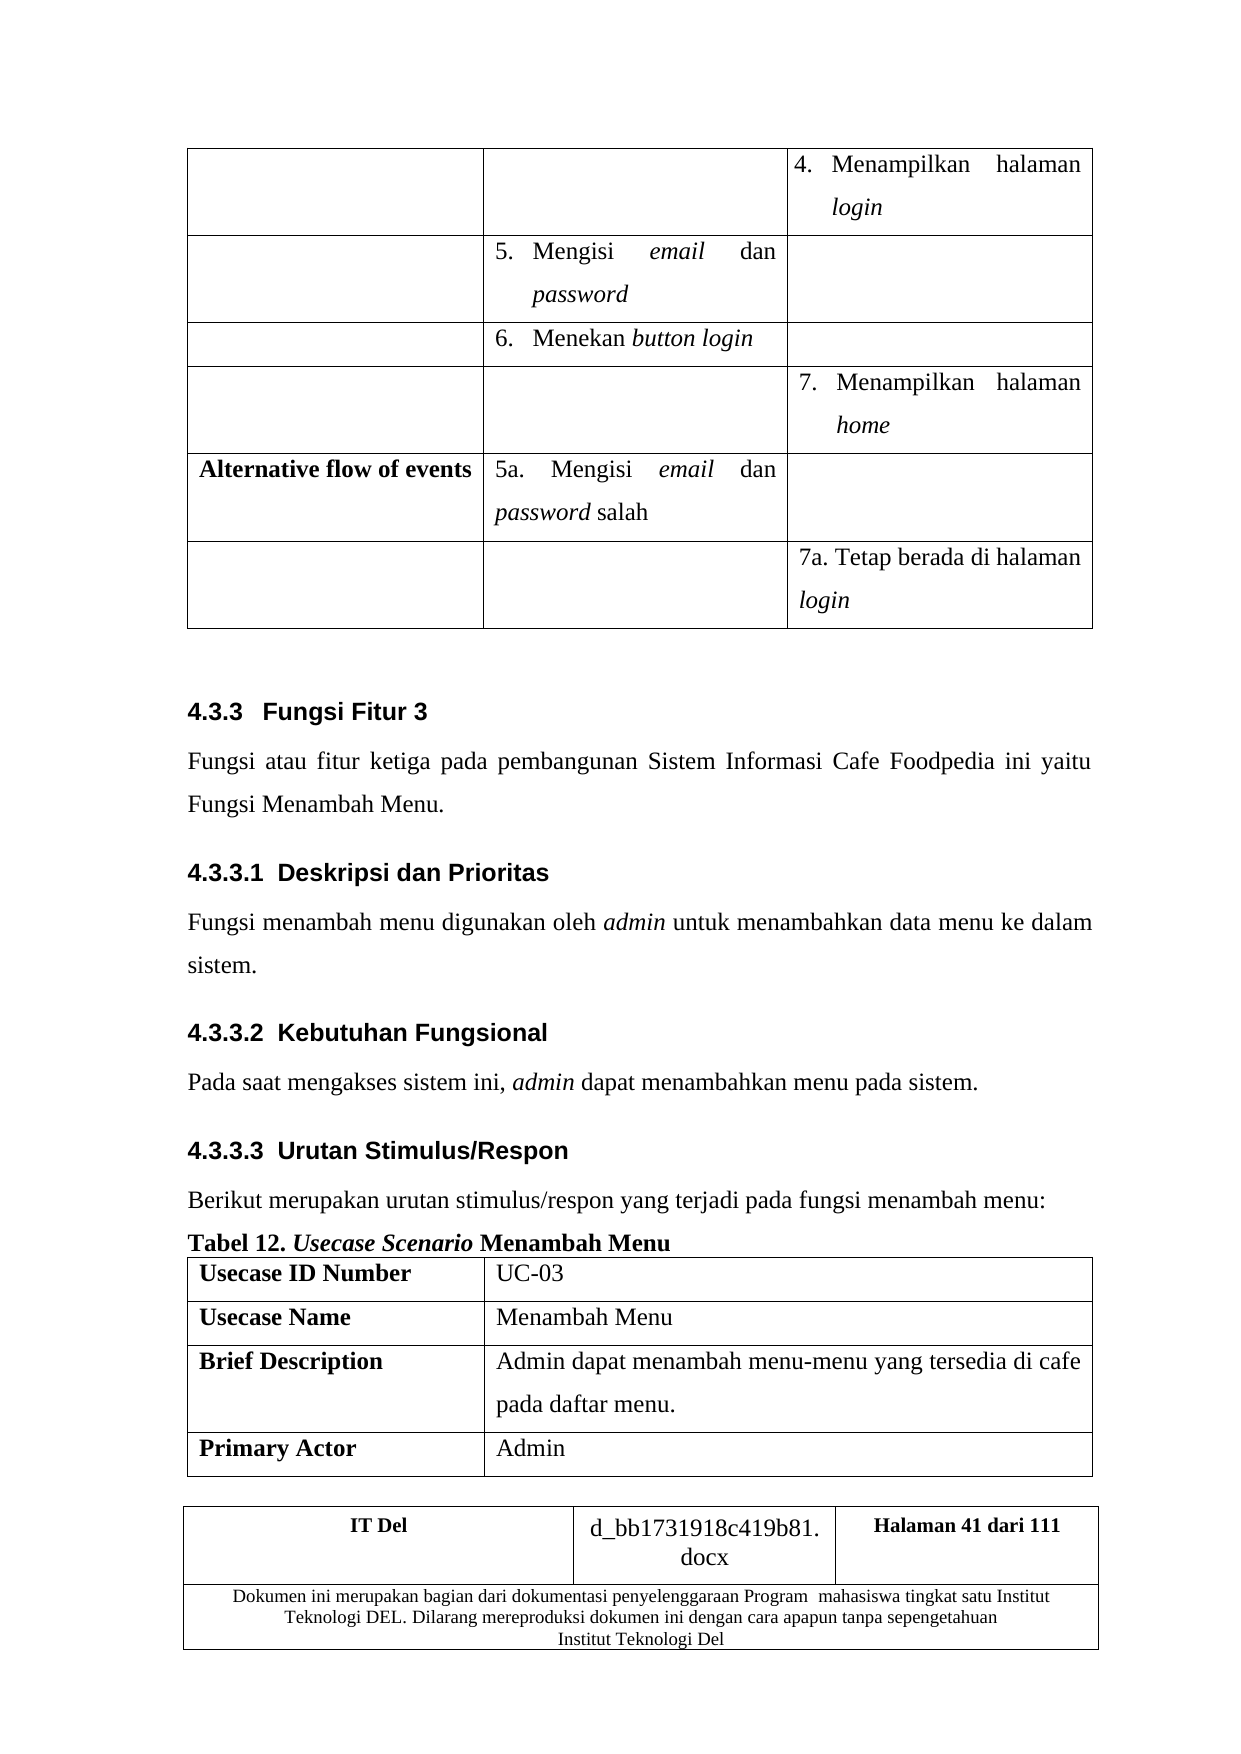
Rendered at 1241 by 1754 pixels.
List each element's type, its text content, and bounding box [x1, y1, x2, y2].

text Tabel 12. Usecase Scenario Menambah Menu [187, 1228, 1092, 1257]
table_cell Mengisi email dan password [484, 236, 787, 322]
subtitle Kebutuhan Fungsional [187, 1018, 1092, 1047]
table_cell Admin [485, 1433, 1092, 1476]
table_cell Alternative flow of events [188, 454, 483, 541]
text Berikut merupakan urutan stimulus/respon yang terjadi pada fungsi menambah menu: [187, 1185, 1092, 1214]
table_cell Brief Description [188, 1346, 484, 1432]
text Pada saat mengakses sistem ini, admin dapat menambahkan menu pada sistem. [187, 1067, 1092, 1096]
table_cell 5a. Mengisi email dan password salah [484, 454, 787, 541]
text Fungsi menambah menu digunakan oleh admin untuk menambahkan data menu ke dalam sistem. [187, 907, 1092, 979]
subtitle Deskripsi dan Prioritas [187, 857, 1092, 886]
table_cell Menekan button login [484, 323, 787, 366]
table_cell [188, 367, 483, 453]
text Fungsi atau fitur ketiga pada pembangunan Sistem Informasi Cafe Foodpedia ini yaitu Fungsi Menambah Menu. [187, 746, 1092, 818]
table_cell Usecase Name [188, 1302, 484, 1345]
table_cell [188, 149, 483, 235]
table_cell Menampilkan halaman home [788, 367, 1092, 453]
subtitle Fungsi Fitur 3 [187, 697, 1092, 726]
table_header UC-03 [485, 1258, 1092, 1301]
table_cell [788, 236, 1092, 322]
table_cell [484, 367, 787, 453]
table_cell [188, 236, 483, 322]
table_cell [788, 454, 1092, 541]
table_cell Menambah Menu [485, 1302, 1092, 1345]
table_cell [484, 149, 787, 235]
table_cell 7a. Tetap berada di halaman login [788, 542, 1092, 628]
table_cell Primary Actor [188, 1433, 484, 1476]
subtitle Urutan Stimulus/Respon [187, 1136, 1092, 1164]
table_cell [188, 542, 483, 628]
table_cell [788, 323, 1092, 366]
table_cell [484, 542, 787, 628]
table_cell Menampilkan halaman login [788, 149, 1092, 235]
table_cell [188, 323, 483, 366]
table_cell Admin dapat menambah menu-menu yang tersedia di cafe pada daftar menu. [485, 1346, 1092, 1432]
table_header Usecase ID Number [188, 1258, 484, 1301]
